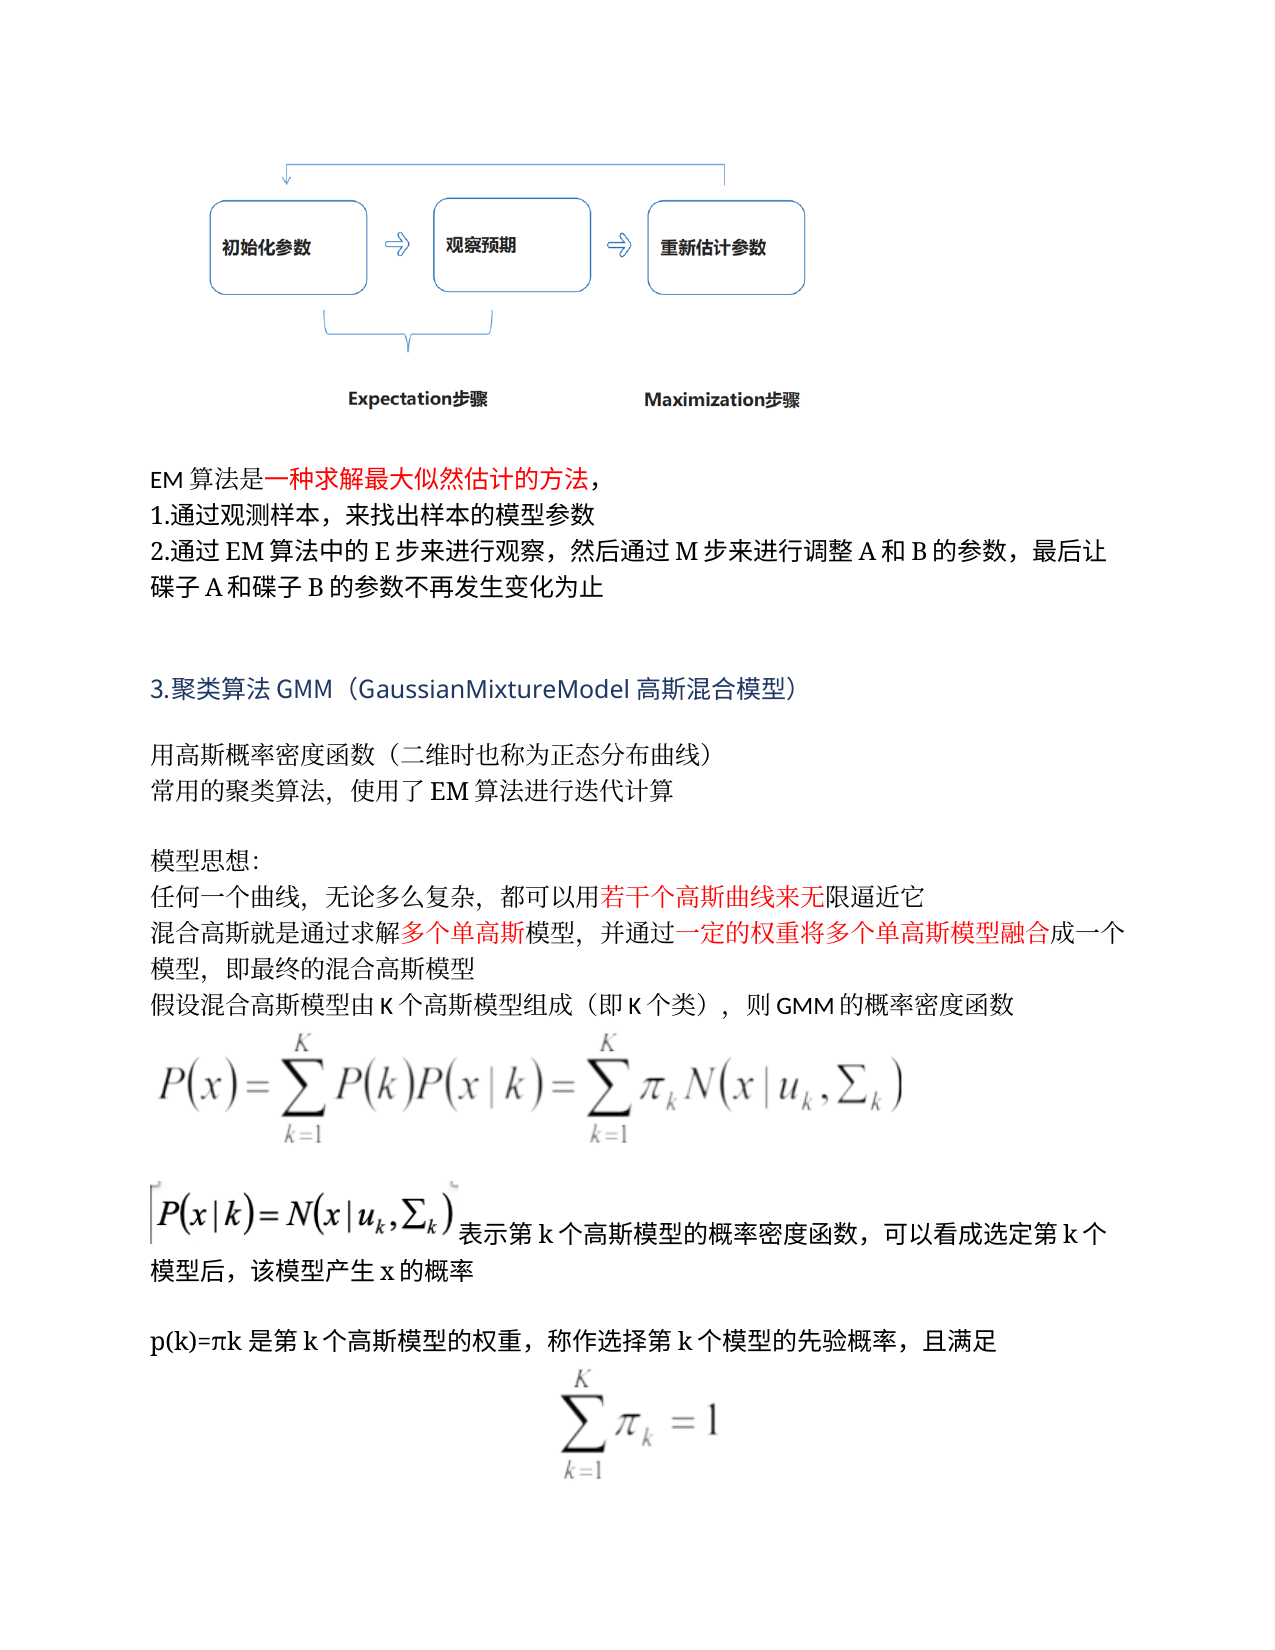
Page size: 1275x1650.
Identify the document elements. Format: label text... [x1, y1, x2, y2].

text 混合高斯就是通过求解多个单高斯模型，并通过一定的权重将多个单高斯模型融合成一个模型，即最终的混合高斯模型 [150, 914, 1125, 986]
picture [187, 150, 821, 429]
text EM 算法是一种求解最大似然估计的方法， [150, 459, 1125, 495]
text 假设混合高斯模型由K个高斯模型组成（即K个类），则GMM的概率密度函数 [150, 986, 1125, 1022]
text 任何一个曲线，无论多么复杂，都可以用若干个高斯曲线来无限逼近它 [150, 878, 1125, 914]
text 2.通过EM算法中的E步来进行观察，然后通过M步来进行调整A和B的参数，最后让碟子A和碟子B的参数不再发生变化为止 [150, 532, 1125, 604]
subtitle 3.聚类算法GMM（GaussianMixtureModel 高斯混合模型） [150, 669, 1125, 706]
text 用高斯概率密度函数（二维时也称为正态分布曲线） [150, 736, 1125, 772]
text p(k)=πk 是第k个高斯模型的权重，称作选择第k个模型的先验概率，且满足 [150, 1321, 1125, 1358]
text 模型思想： [150, 842, 1125, 878]
picture [150, 1181, 459, 1244]
text 表示第k个高斯模型的概率密度函数，可以看成选定第k个模型后，该模型产生x的概率 [150, 1181, 1125, 1287]
text 1.通过观测样本，来找出样本的模型参数 [150, 495, 1125, 532]
text 常用的聚类算法，使用了EM算法进行迭代计算 [150, 772, 1125, 808]
